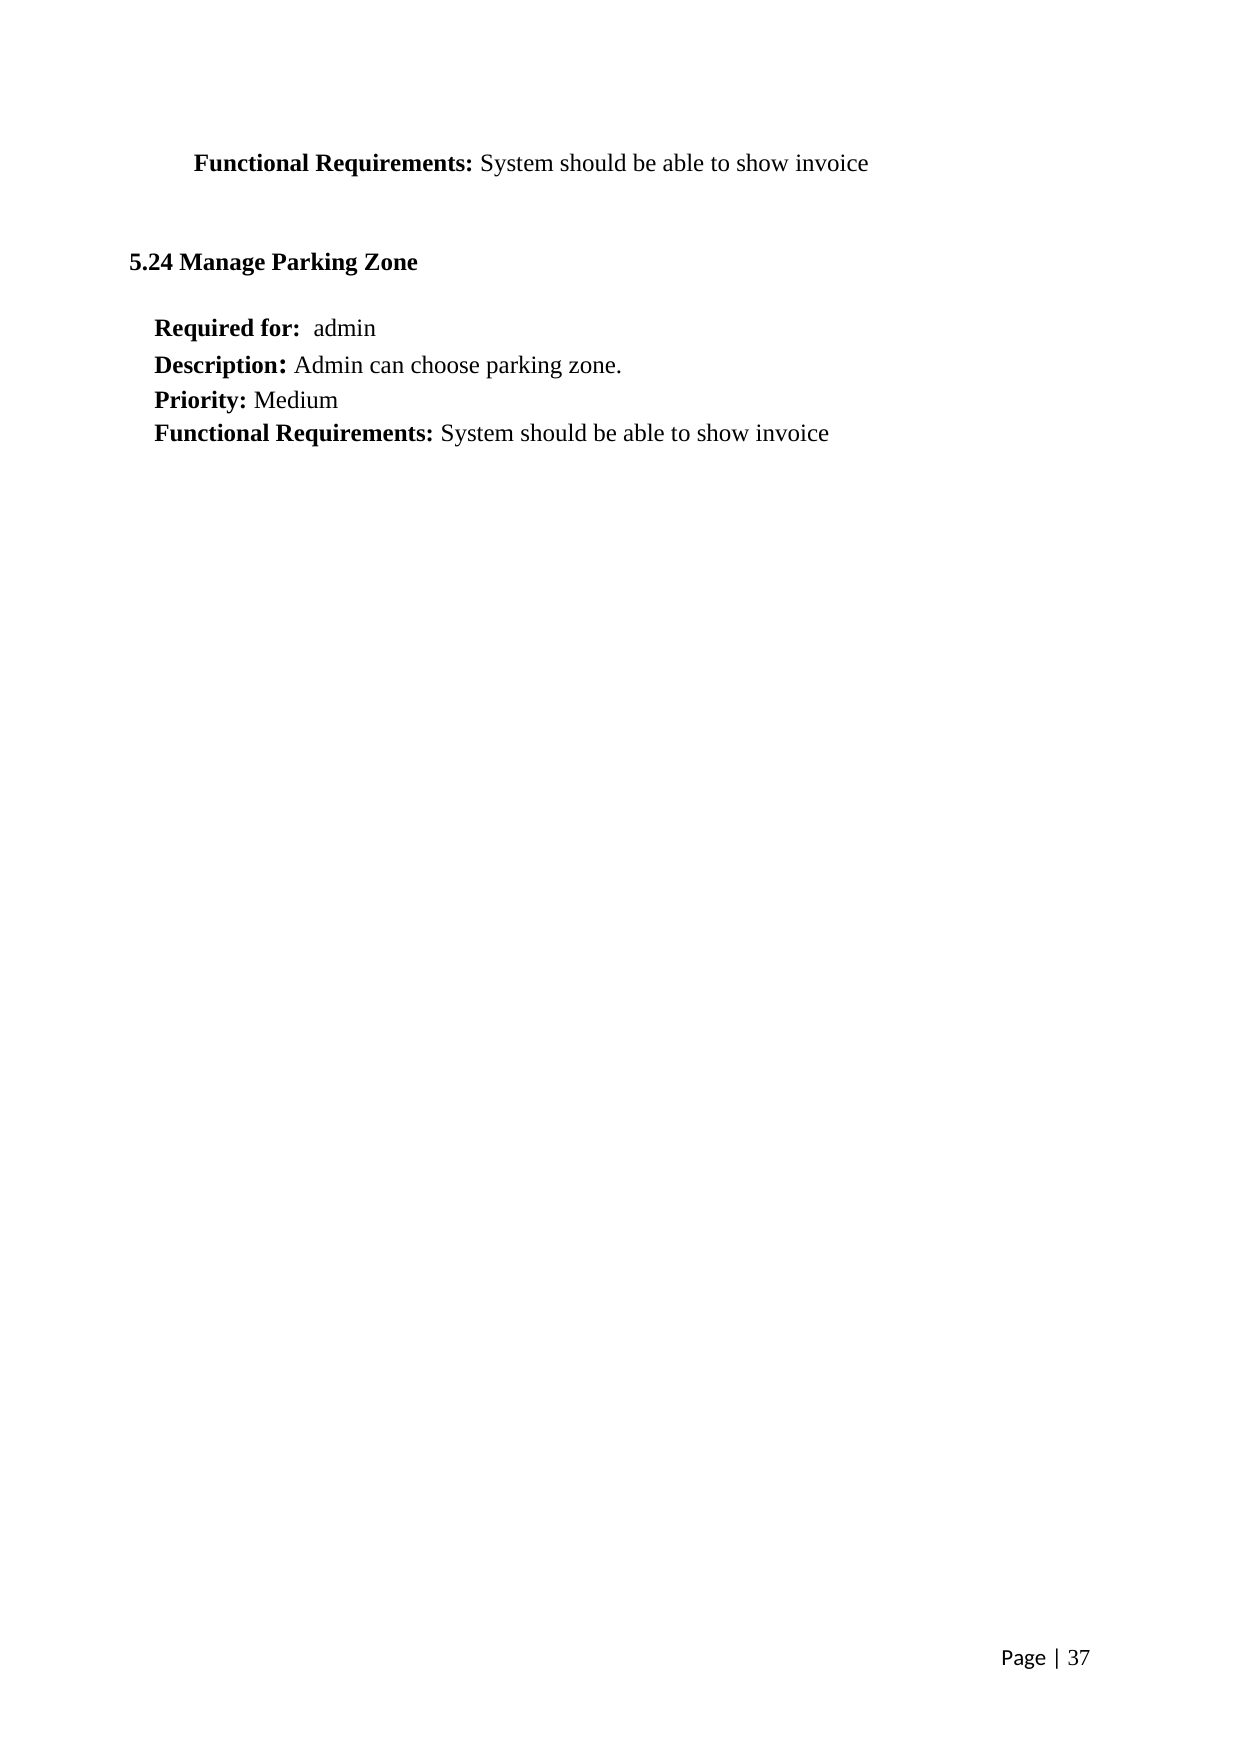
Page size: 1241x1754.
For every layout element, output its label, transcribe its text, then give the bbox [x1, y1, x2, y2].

text Description: Admin can choose parking zone. [129, 346, 1109, 380]
text Priority: Medium [129, 385, 1109, 413]
text Functional Requirements: System should be able to show invoice [129, 148, 1109, 177]
subtitle 5.24 Manage Parking Zone [129, 247, 1109, 276]
text Required for: admin [129, 313, 1109, 342]
text Functional Requirements: System should be able to show invoice [129, 418, 1109, 447]
